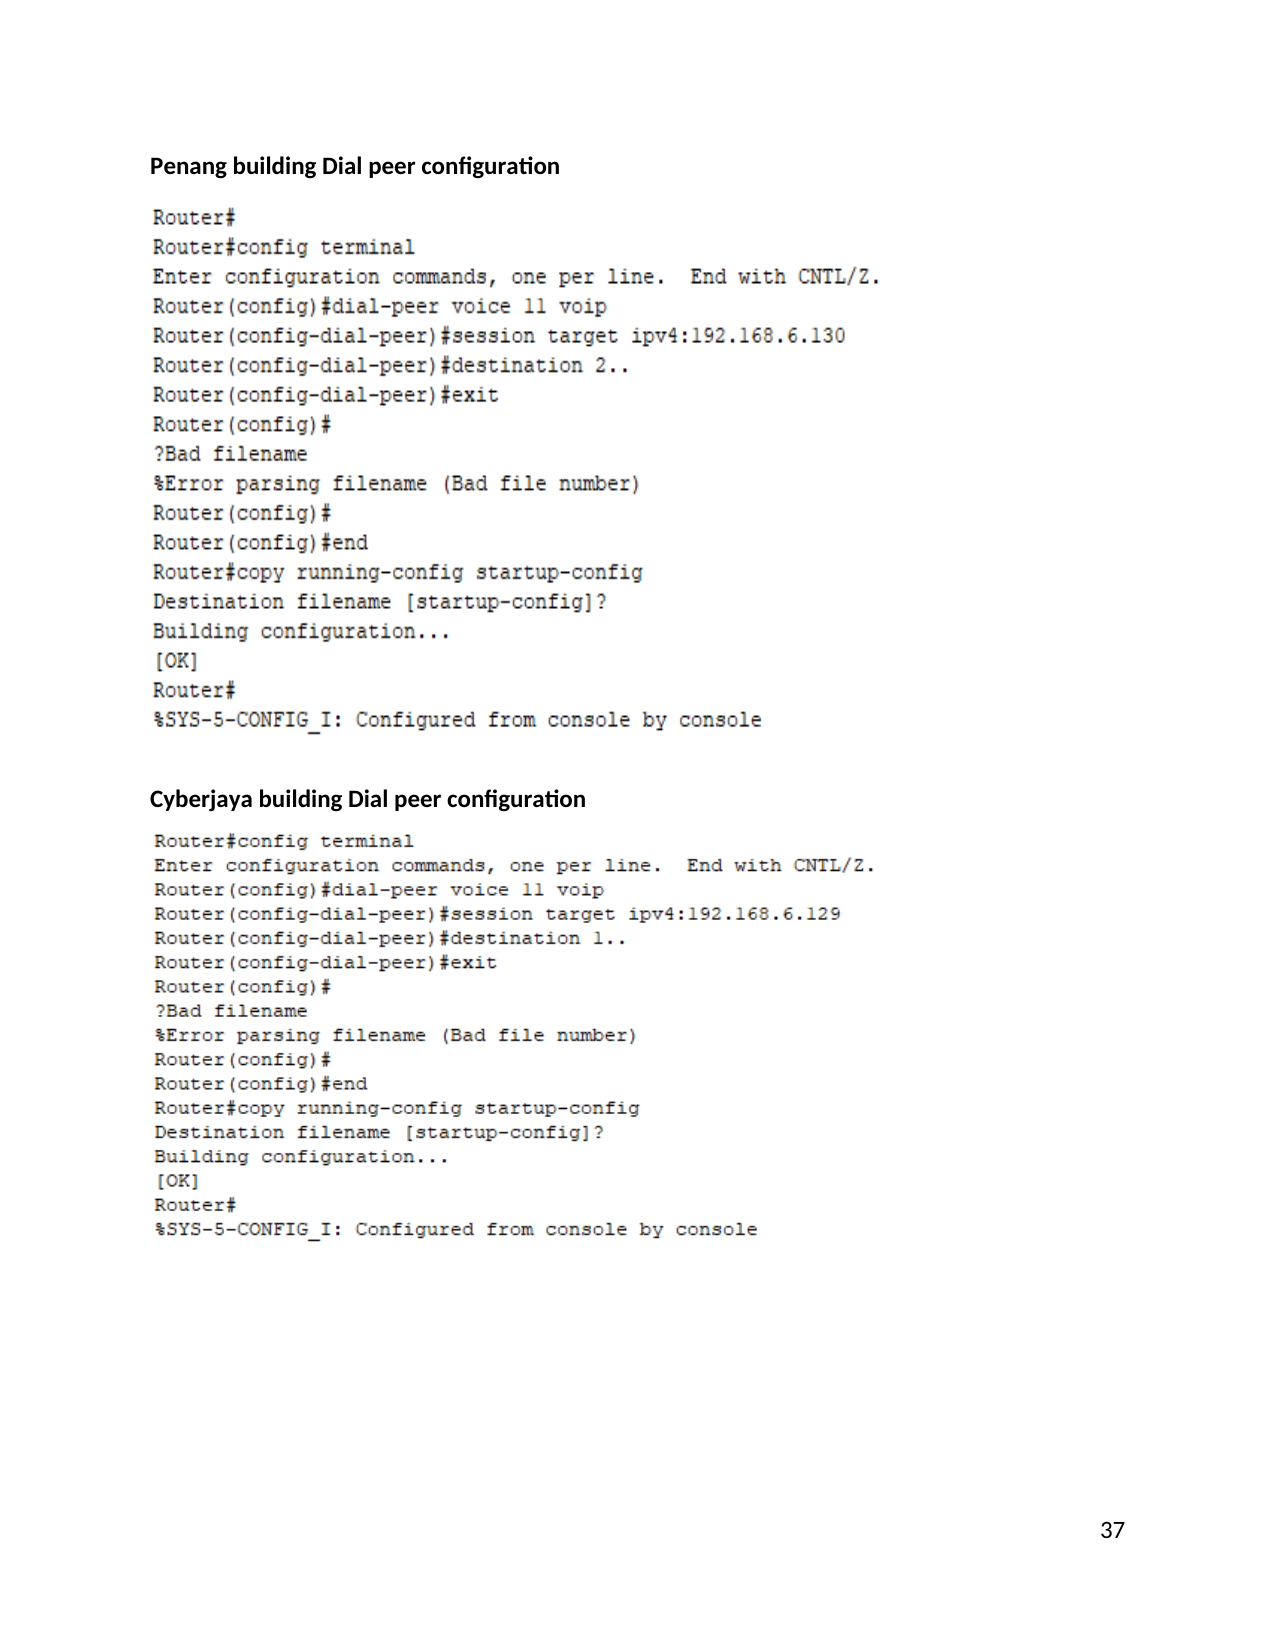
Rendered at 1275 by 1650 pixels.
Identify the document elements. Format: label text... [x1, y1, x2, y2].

text Penang building Dial peer configuration [150, 150, 1125, 181]
picture [150, 832, 899, 1252]
picture [150, 199, 915, 764]
text Cyberjaya building Dial peer configuration [150, 783, 1125, 813]
